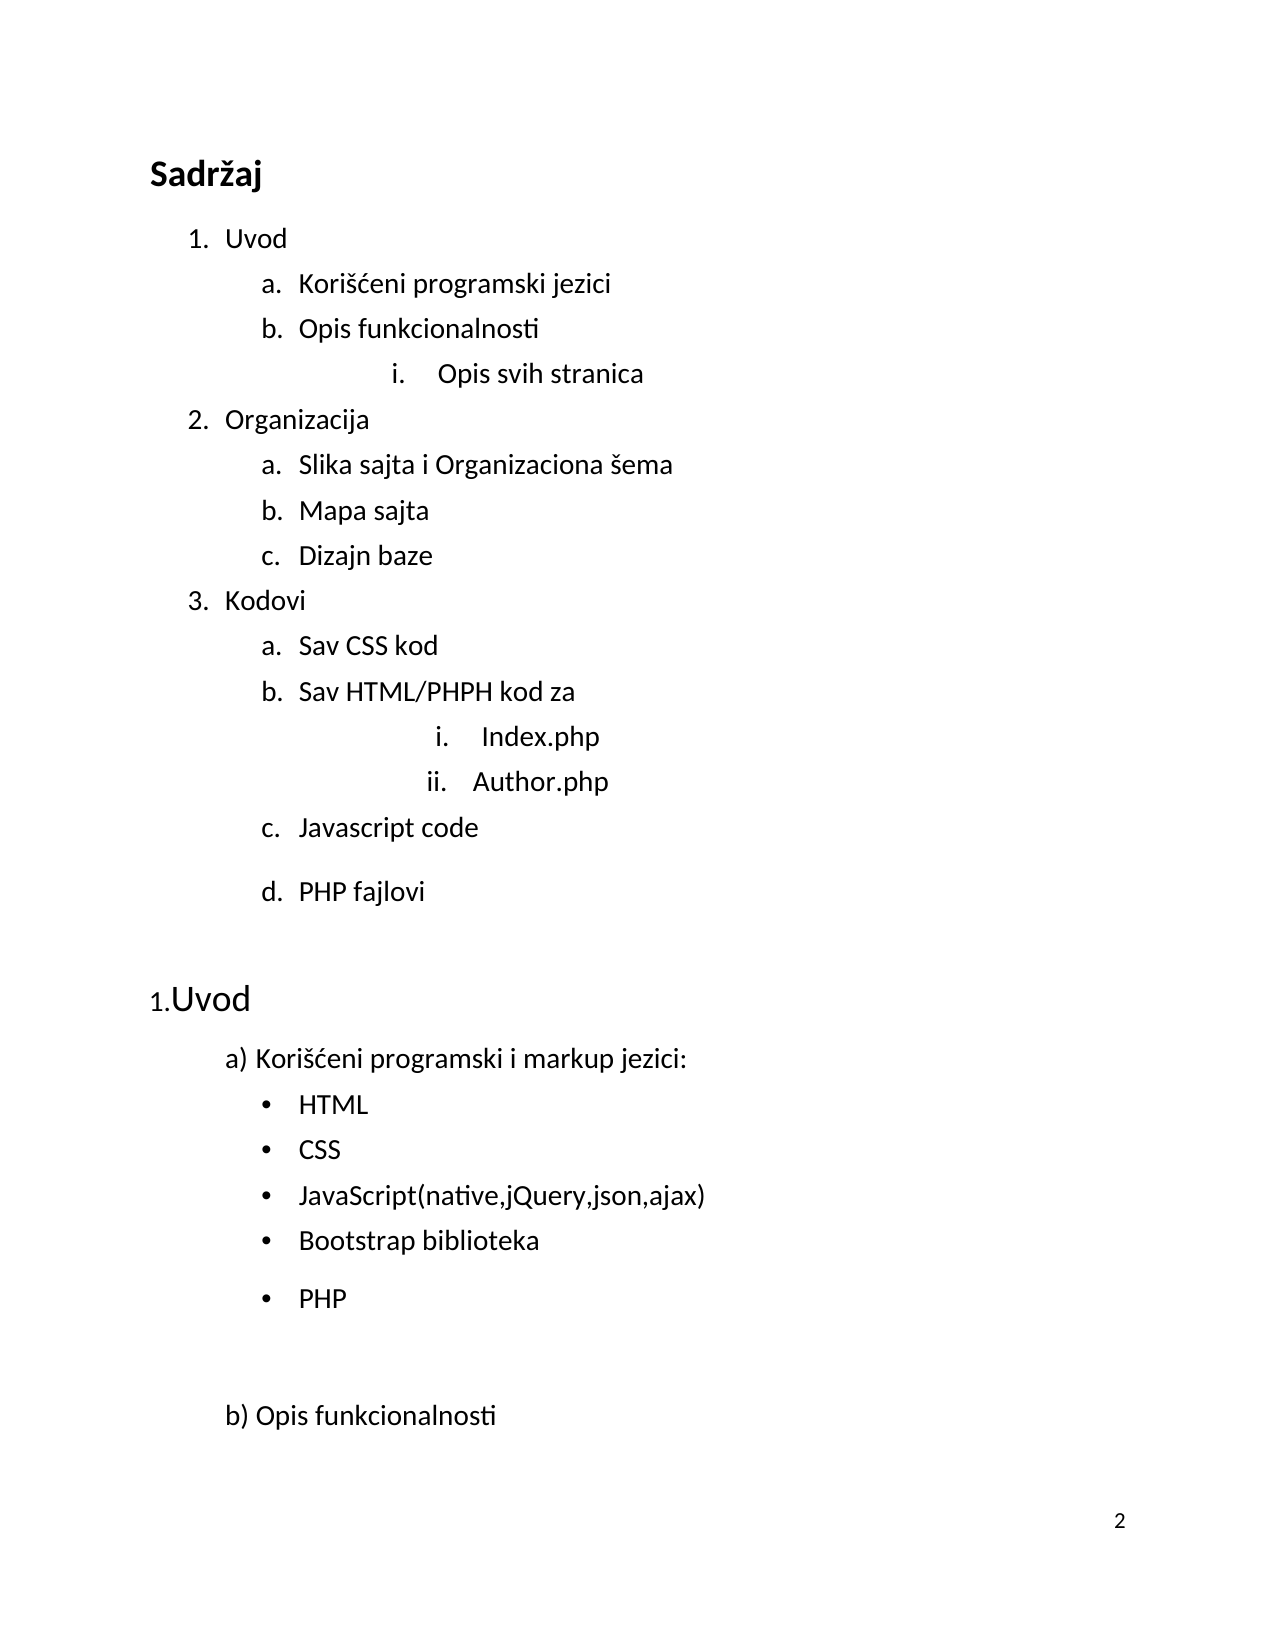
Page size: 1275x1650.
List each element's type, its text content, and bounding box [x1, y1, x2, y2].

list Korišćeni programski i markup jezici: [225, 1041, 1128, 1076]
list Uvod [187, 220, 1128, 255]
subtitle Sadržaj [150, 150, 1204, 196]
list Opis funkcionalnosti [225, 1397, 1128, 1432]
list Bootstrap biblioteka [261, 1222, 1128, 1257]
list Kodovi [187, 582, 1128, 618]
list Organizacija [187, 401, 1128, 437]
list Opis svih stranica [336, 356, 699, 391]
list Korišćeni programski jezici [261, 265, 1128, 301]
list Mapa sajta [261, 492, 1128, 527]
list JavaScript(native,jQuery,json,ajax) [261, 1177, 1128, 1212]
list HTML [261, 1086, 1128, 1122]
list PHP [261, 1280, 1128, 1316]
subtitle 1.Uvod [148, 975, 1125, 1021]
list CSS [261, 1131, 1128, 1167]
list Opis funkcionalnosti [261, 310, 1128, 346]
list Index.php [336, 718, 699, 754]
list Javascript code [261, 809, 1128, 844]
list Dizajn baze [261, 537, 1128, 572]
list Sav HTML/PHPH kod za [261, 673, 1128, 708]
list Slika sajta i Organizaciona šema [261, 446, 1128, 482]
list Author.php [336, 763, 699, 799]
list PHP fajlovi [261, 873, 1128, 908]
list Sav CSS kod [261, 627, 1128, 663]
